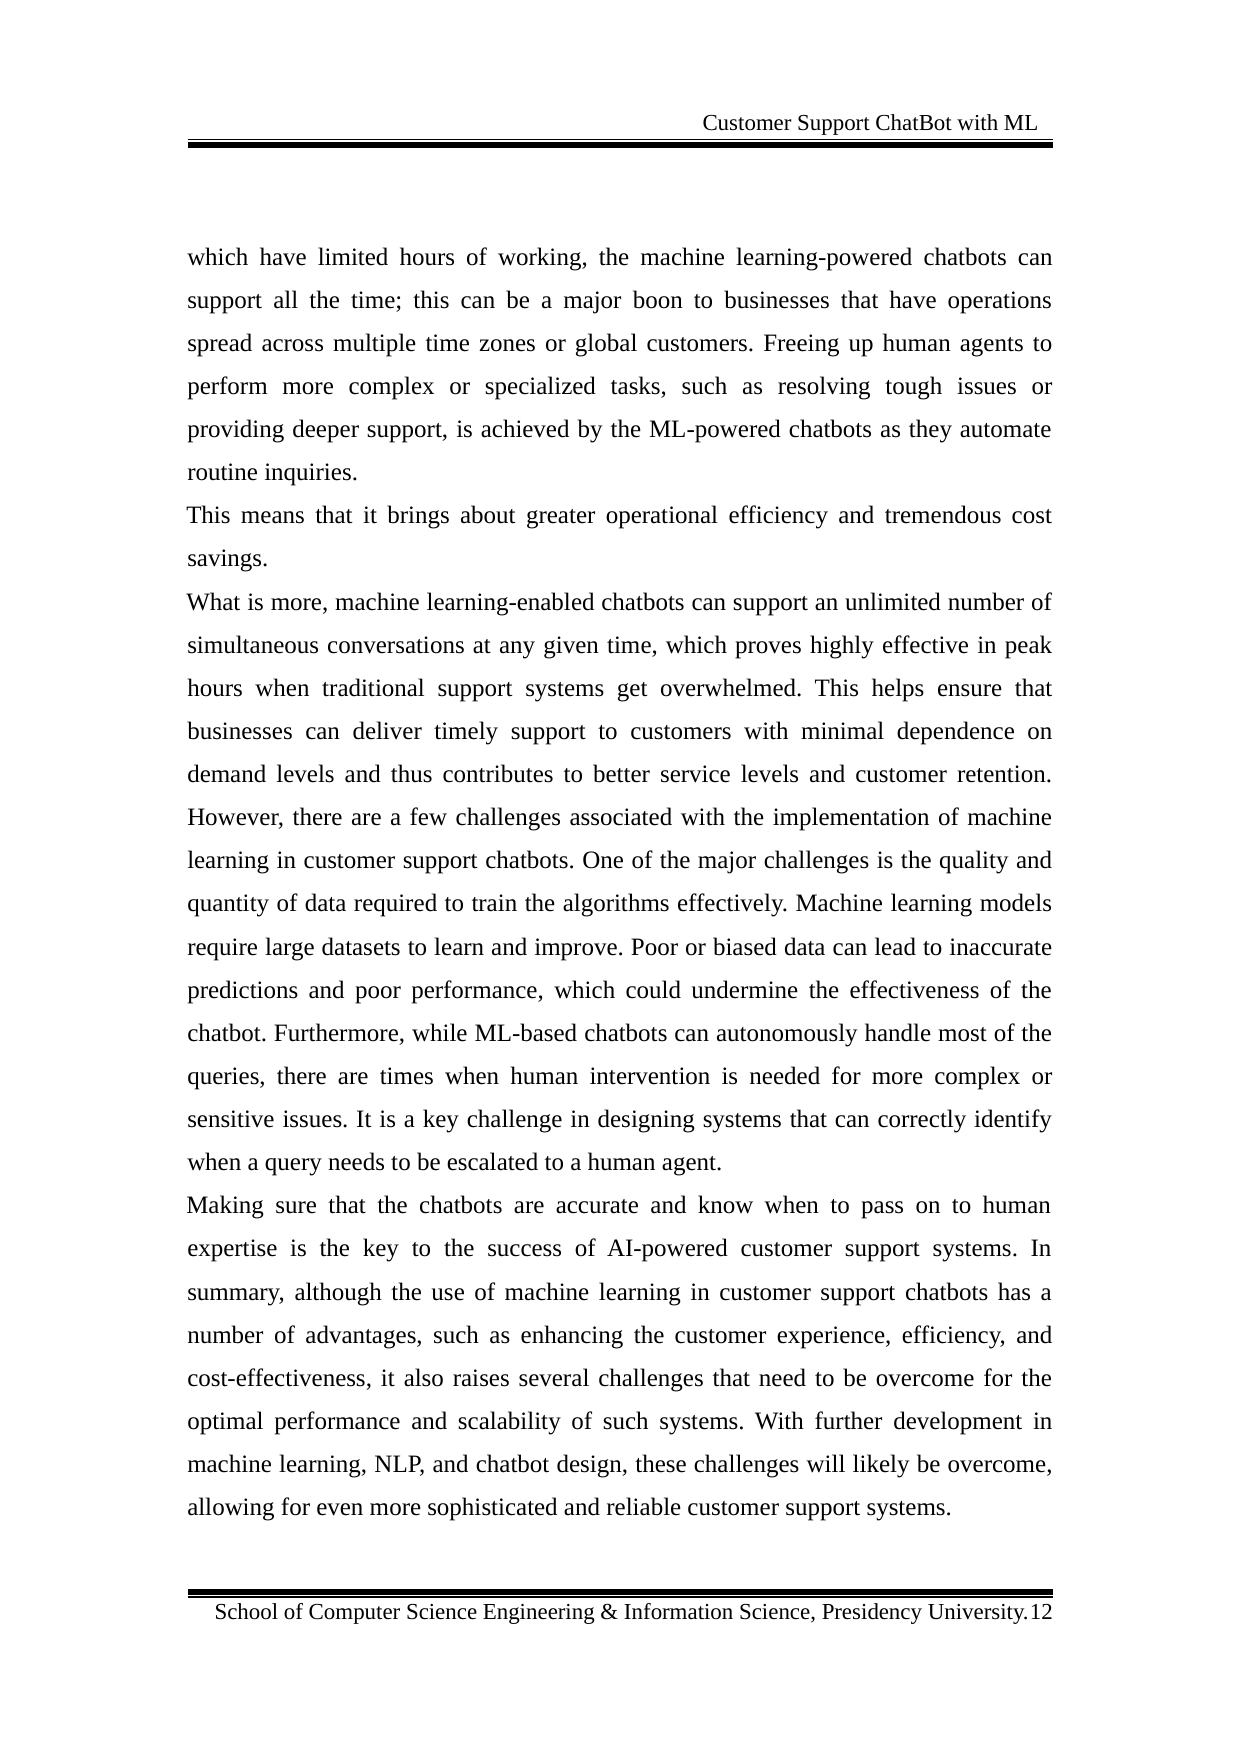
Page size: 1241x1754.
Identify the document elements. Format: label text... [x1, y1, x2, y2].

text This means that it brings about greater operational efficiency and tremendous cost savings. [186, 500, 1053, 572]
text Making sure that the chatbots are accurate and know when to pass on to human expertise is the key to the success of AI-powered customer support systems. In summary, although the use of machine learning in customer support chatbots has a number of advantages, such as enhancing the customer experience, efficiency, and cost-effectiveness, it also raises several challenges that need to be overcome for the optimal performance and scalability of such systems. With further development in machine learning, NLP, and chatbot design, these challenges will likely be overcome, allowing for even more sophisticated and reliable customer support systems. [186, 1190, 1053, 1521]
text What is more, machine learning-enabled chatbots can support an unlimited number of simultaneous conversations at any given time, which proves highly effective in peak hours when traditional support systems get overwhelmed. This helps ensure that businesses can deliver timely support to customers with minimal dependence on demand levels and thus contributes to better service levels and customer retention. However, there are a few challenges associated with the implementation of machine learning in customer support chatbots. One of the major challenges is the quality and quantity of data required to train the algorithms effectively. Machine learning models require large datasets to learn and improve. Poor or biased data can lead to inaccurate predictions and poor performance, which could undermine the effectiveness of the chatbot. Furthermore, while ML-based chatbots can autonomously handle most of the queries, there are times when human intervention is needed for more complex or sensitive issues. It is a key challenge in designing systems that can correctly identify when a query needs to be escalated to a human agent. [186, 587, 1053, 1176]
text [186, 242, 1053, 486]
